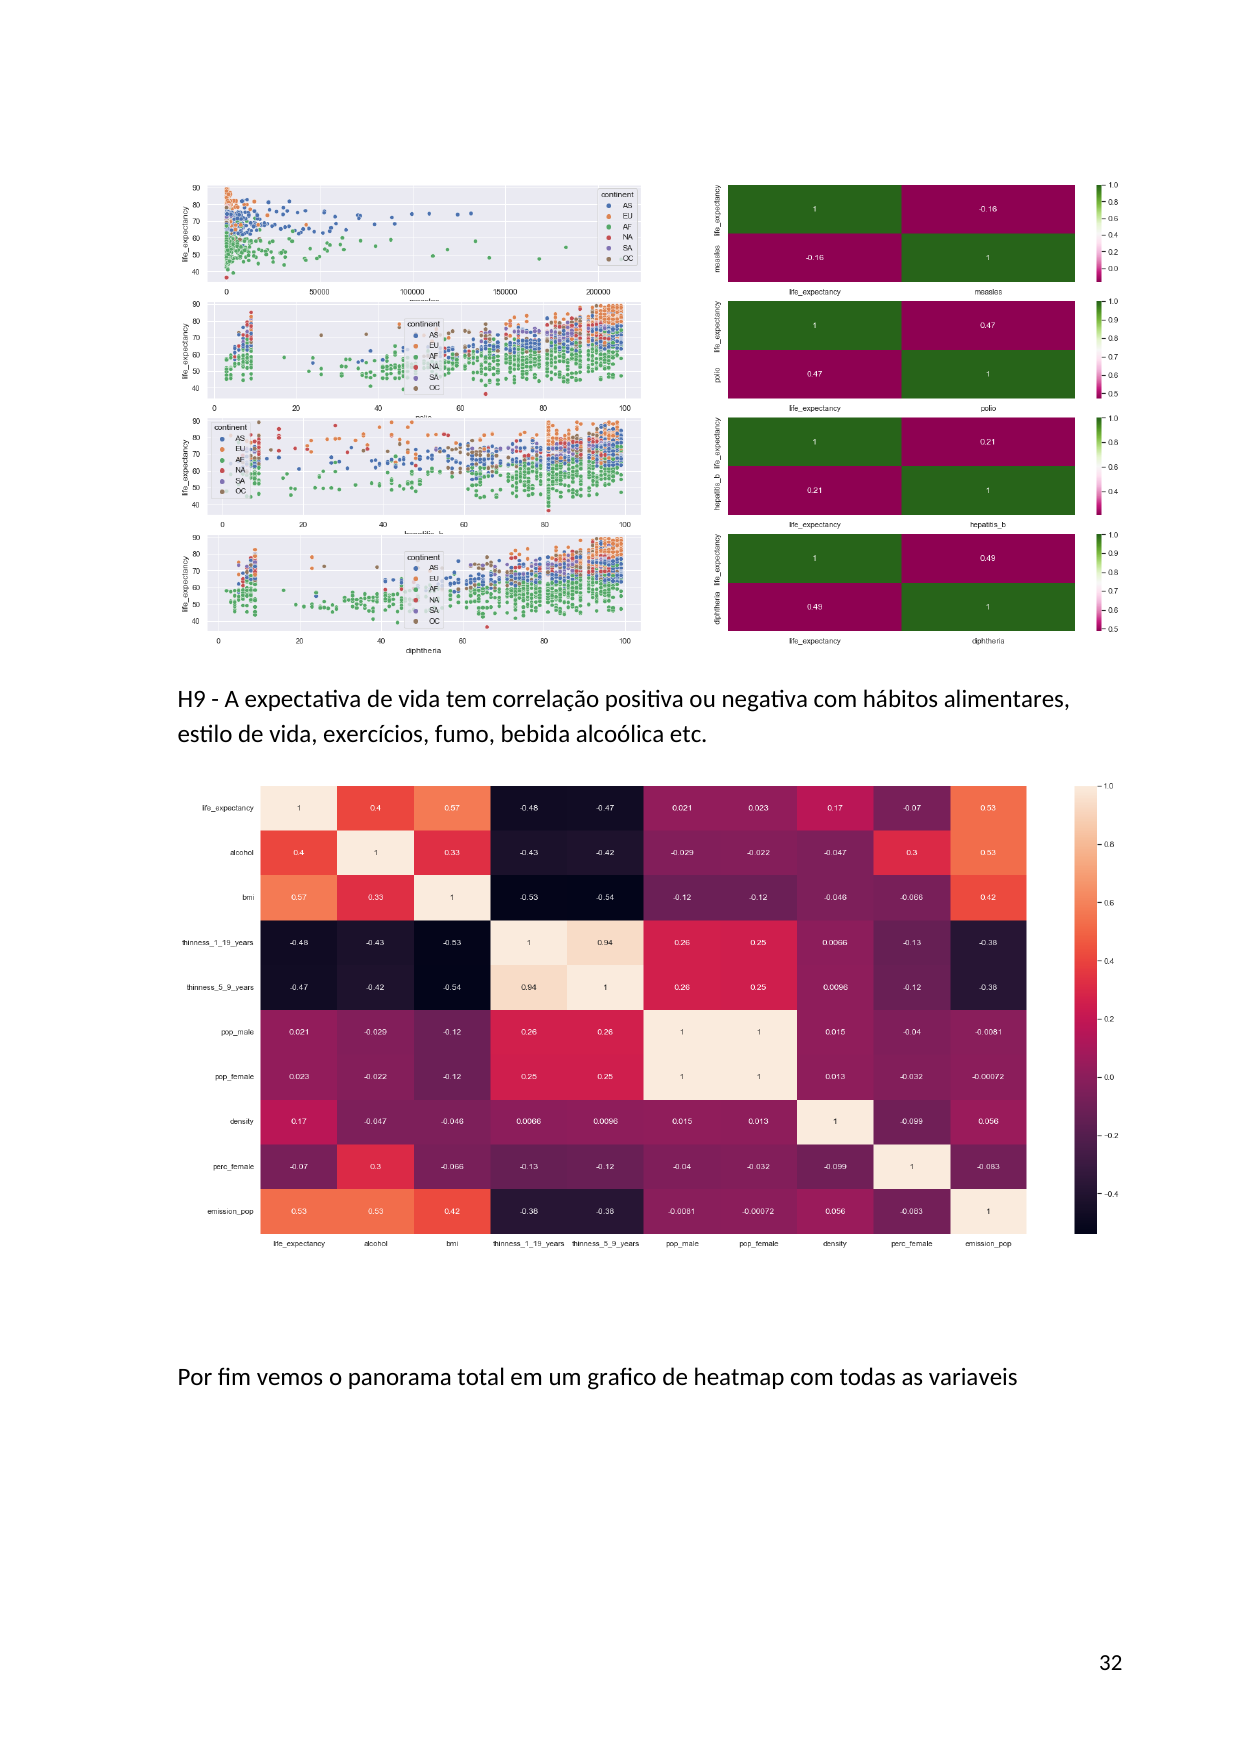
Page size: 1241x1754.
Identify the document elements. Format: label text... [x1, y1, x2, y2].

text H9 - A expectativa de vida tem correlação positiva ou negativa com hábitos alimentares, estilo de vida, exercícios, fumo, bebida alcoólica etc. [177, 683, 1122, 749]
picture [177, 778, 1123, 1252]
text Por fim vemos o panorama total em um grafico de heatmap com todas as variaveis [177, 1361, 1122, 1392]
picture [177, 177, 1123, 659]
